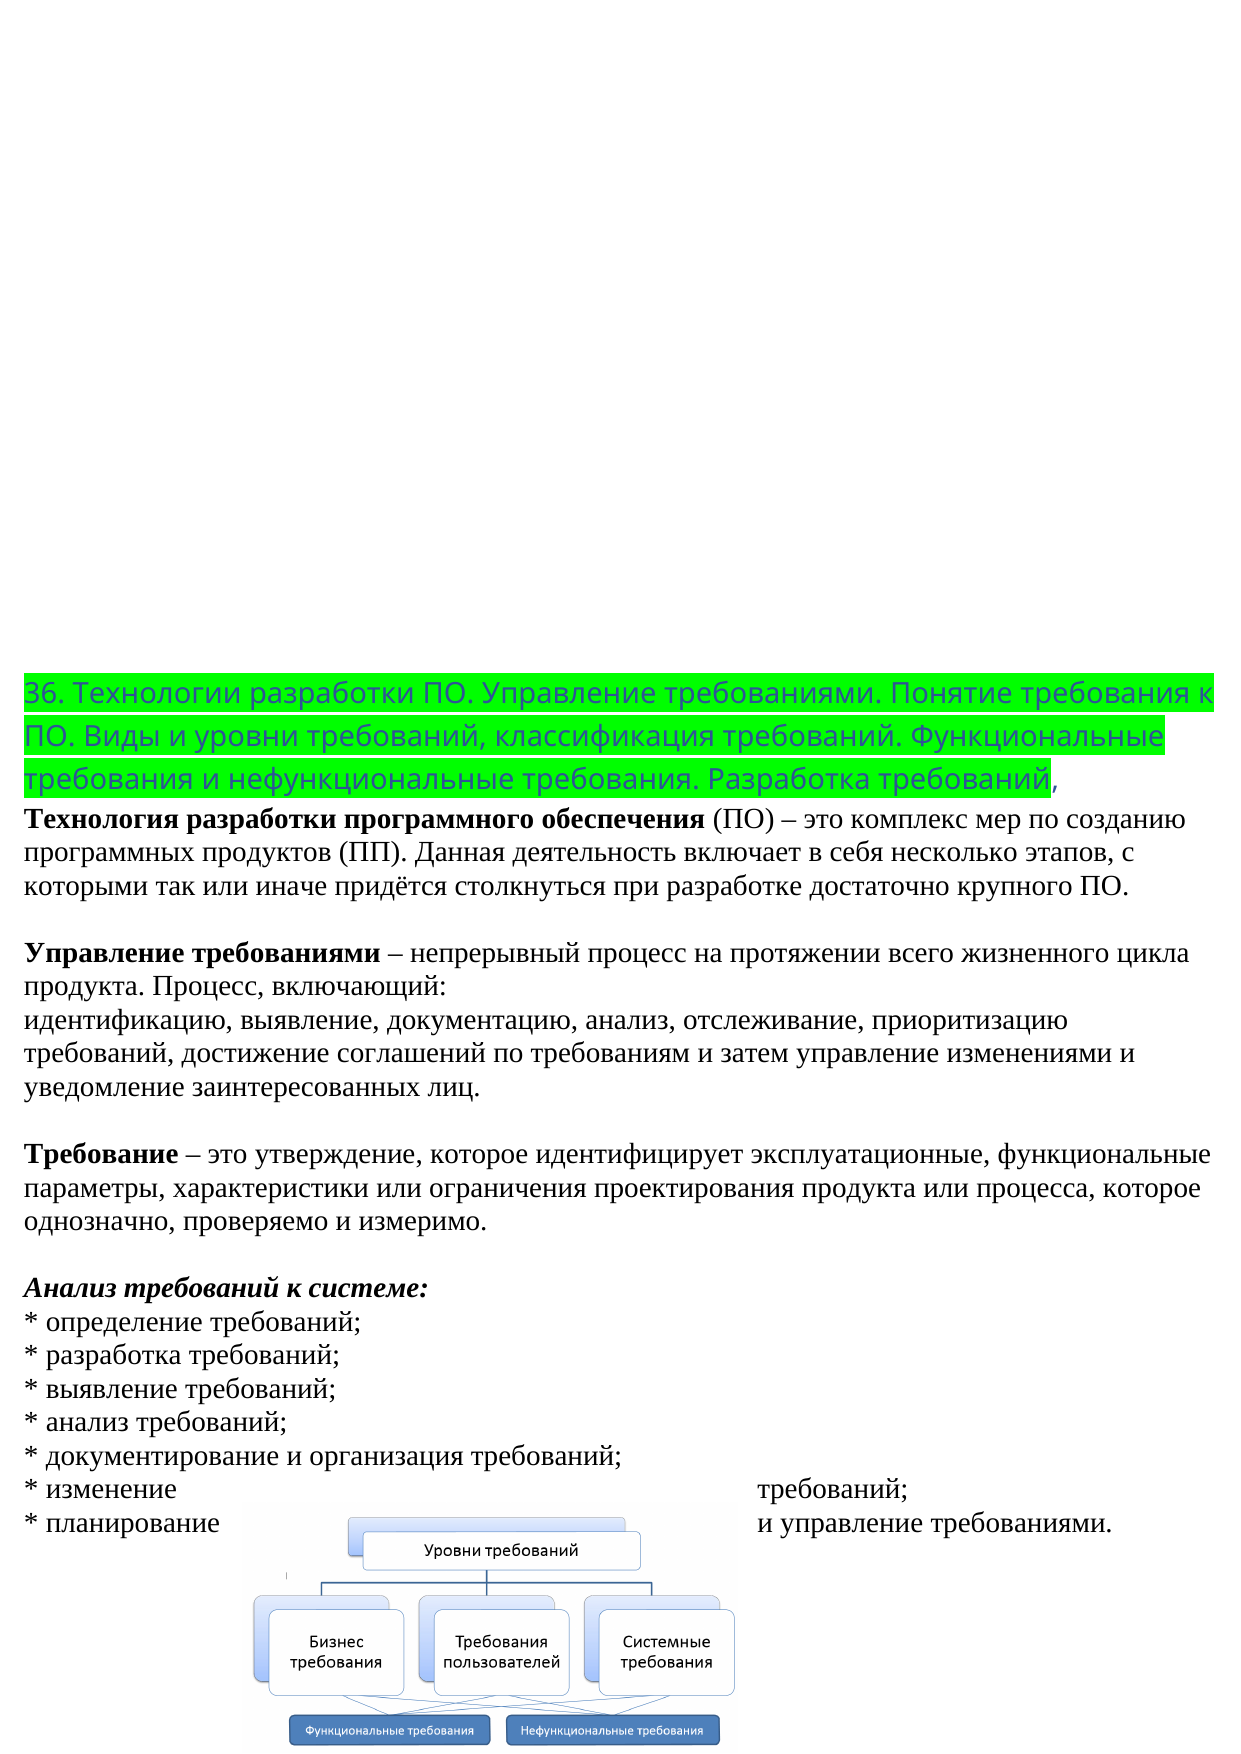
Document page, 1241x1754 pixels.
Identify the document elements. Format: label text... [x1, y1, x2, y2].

text идентификацию, выявление, документацию, анализ, отслеживание, приоритизацию требований, достижение соглашений по требованиям и затем управление изменениями и уведомление заинтересованных лиц. [24, 1002, 1217, 1103]
text Требование – это утверждение, которое идентифицирует эксплуатационные, функциональные параметры, характеристики или ограничения проектирования продукта или процесса, которое однозначно, проверяемо и измеримо. [24, 1136, 1217, 1237]
text * планирование и управление требованиями. [24, 1505, 241, 1539]
text Анализ требований к системе: [24, 1270, 1217, 1304]
text Управление требованиями – непрерывный процесс на протяжении всего жизненного цикла продукта. Процесс, включающий: [24, 935, 1217, 1002]
text * разработка требований; [24, 1337, 1217, 1371]
text * выявление требований; [24, 1371, 1217, 1404]
subtitle 36. Технологии разработки ПО. Управление требованиями. Понятие требования к ПО. Виды и уровни требований, классификация требований. Функциональные требования и нефункциональные требования. Разработка требований, [24, 672, 1217, 798]
text * изменение требований; [24, 1472, 1217, 1505]
text * анализ требований; [24, 1404, 1217, 1438]
text * определение требований; [24, 1304, 1217, 1337]
text * документирование и организация требований; [24, 1438, 1217, 1472]
text * планирование и управление требованиями. [739, 1505, 1217, 1539]
